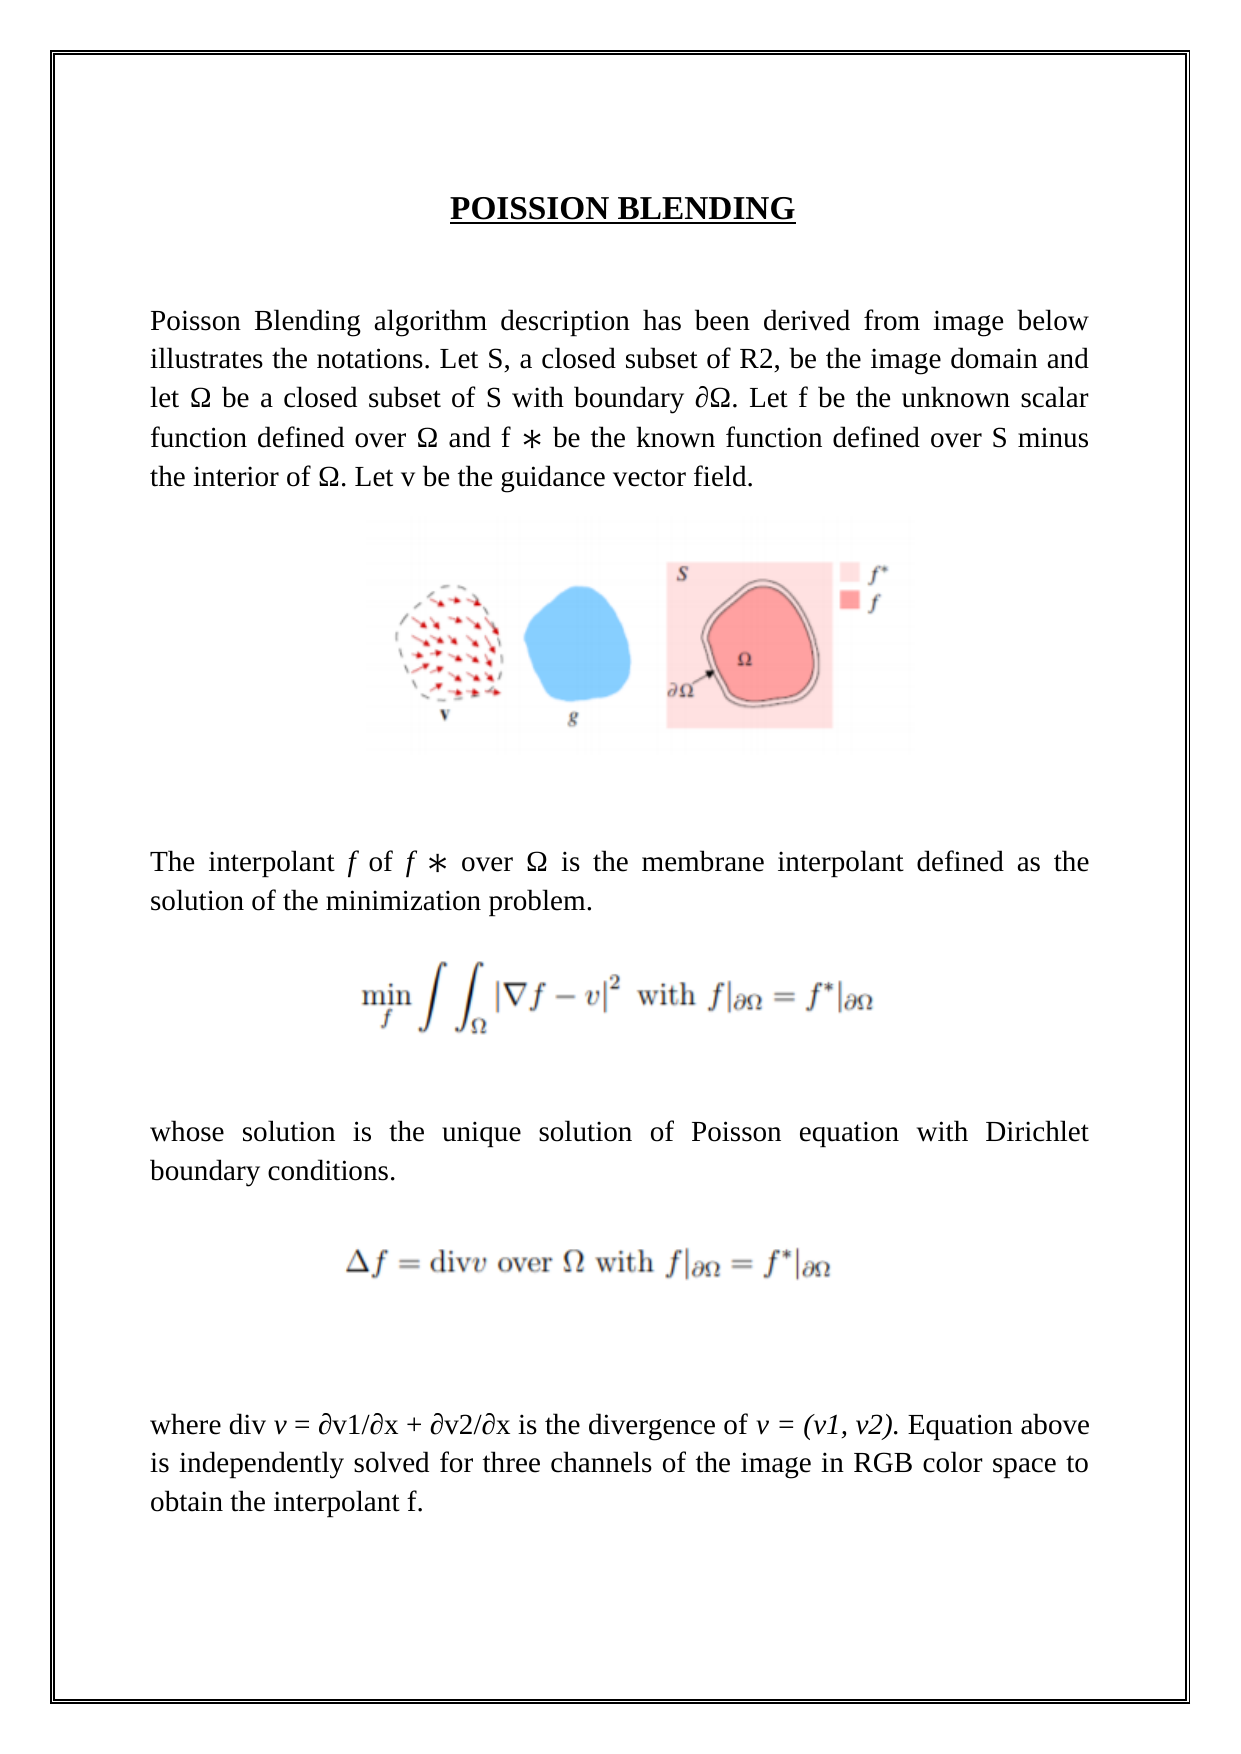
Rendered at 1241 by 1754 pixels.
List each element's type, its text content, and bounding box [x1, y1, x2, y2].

text where div v = ∂v1/∂x + ∂v2/∂x is the divergence of v = (v1, v2). Equation above is independently solved for three channels of the image in RGB color space to obtain the interpolant f. [150, 1407, 1090, 1518]
picture [295, 1223, 897, 1309]
text The interpolant f of f ∗ over Ω is the membrane interpolant defined as the solution of the minimization problem. [150, 842, 1090, 916]
picture [366, 516, 915, 755]
text POISSION BLENDING [150, 188, 1090, 227]
picture [316, 939, 924, 1049]
text whose solution is the unique solution of Poisson equation with Dirichlet boundary conditions. [150, 1114, 1090, 1187]
text Poisson Blending algorithm description has been derived from image below illustrates the notations. Let S, a closed subset of R2, be the image domain and let Ω be a closed subset of S with boundary ∂Ω. Let f be the unknown scalar function defined over Ω and f ∗ be the known function defined over S minus the interior of Ω. Let v be the guidance vector field. [150, 303, 1090, 493]
